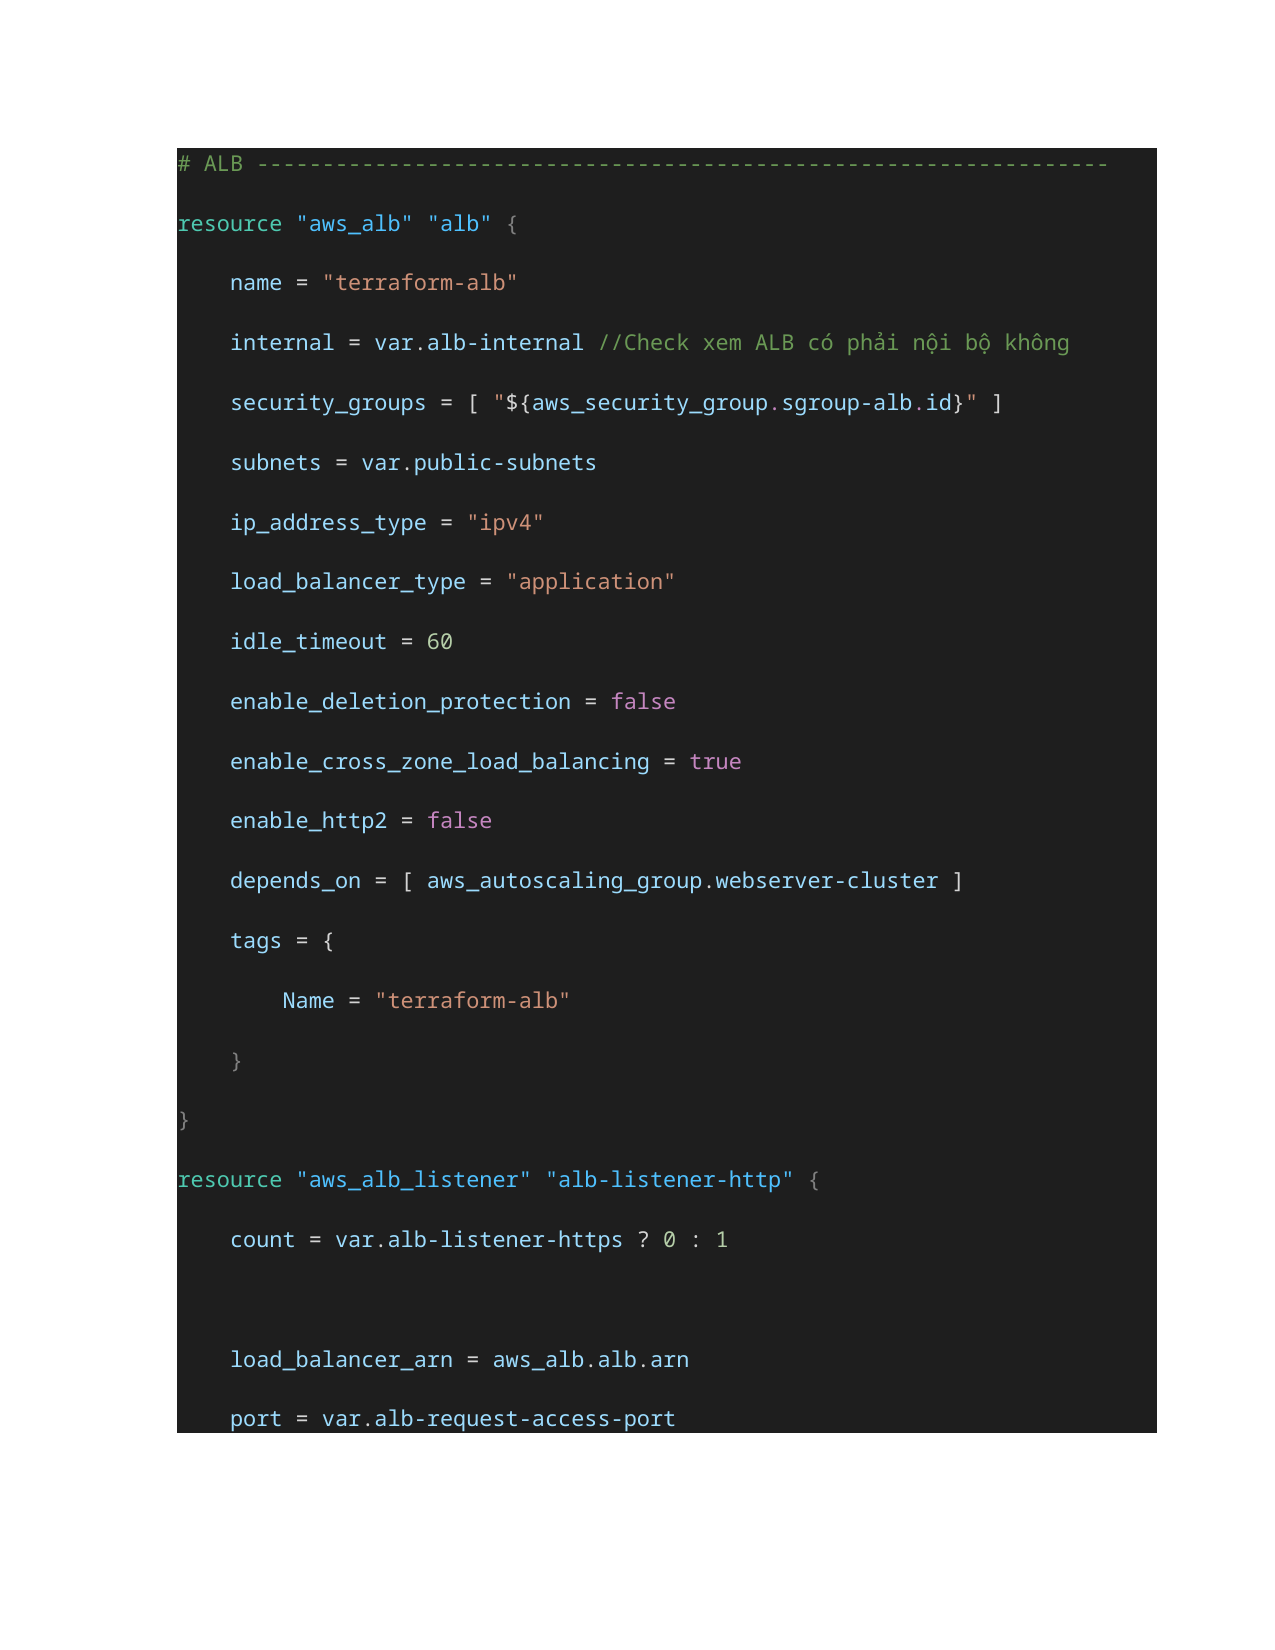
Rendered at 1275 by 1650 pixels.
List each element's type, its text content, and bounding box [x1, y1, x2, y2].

text tags = { [177, 925, 1157, 955]
text resource "aws_alb" "alb" { [177, 207, 1157, 237]
text depends_on = [ aws_autoscaling_group.webserver-cluster ] [177, 865, 1157, 895]
text enable_http2 = false [177, 805, 1157, 835]
text enable_deletion_protection = false [177, 686, 1157, 716]
text security_groups = [ "${aws_security_group.sgroup-alb.id}" ] [177, 387, 1157, 417]
text load_balancer_type = "application" [177, 566, 1157, 596]
text subnets = var.public-subnets [177, 447, 1157, 476]
text ip_address_type = "ipv4" [177, 506, 1157, 536]
text Name = "terraform-alb" [177, 985, 1157, 1014]
text load_balancer_arn = aws_alb.alb.arn [177, 1343, 1157, 1373]
text count = var.alb-listener-https ? 0 : 1 [177, 1224, 1157, 1254]
text port = var.alb-request-access-port [177, 1403, 1157, 1433]
text idle_timeout = 60 [177, 626, 1157, 656]
text internal = var.alb-internal //Check xem ALB có phải nội bộ không [177, 327, 1157, 357]
text # ALB ----------------------------------------------------------------- [177, 148, 1157, 177]
text } [177, 1104, 1157, 1134]
text resource "aws_alb_listener" "alb-listener-http" { [177, 1164, 1157, 1194]
text } [177, 1044, 1157, 1074]
text enable_cross_zone_load_balancing = true [177, 746, 1157, 775]
text name = "terraform-alb" [177, 267, 1157, 297]
